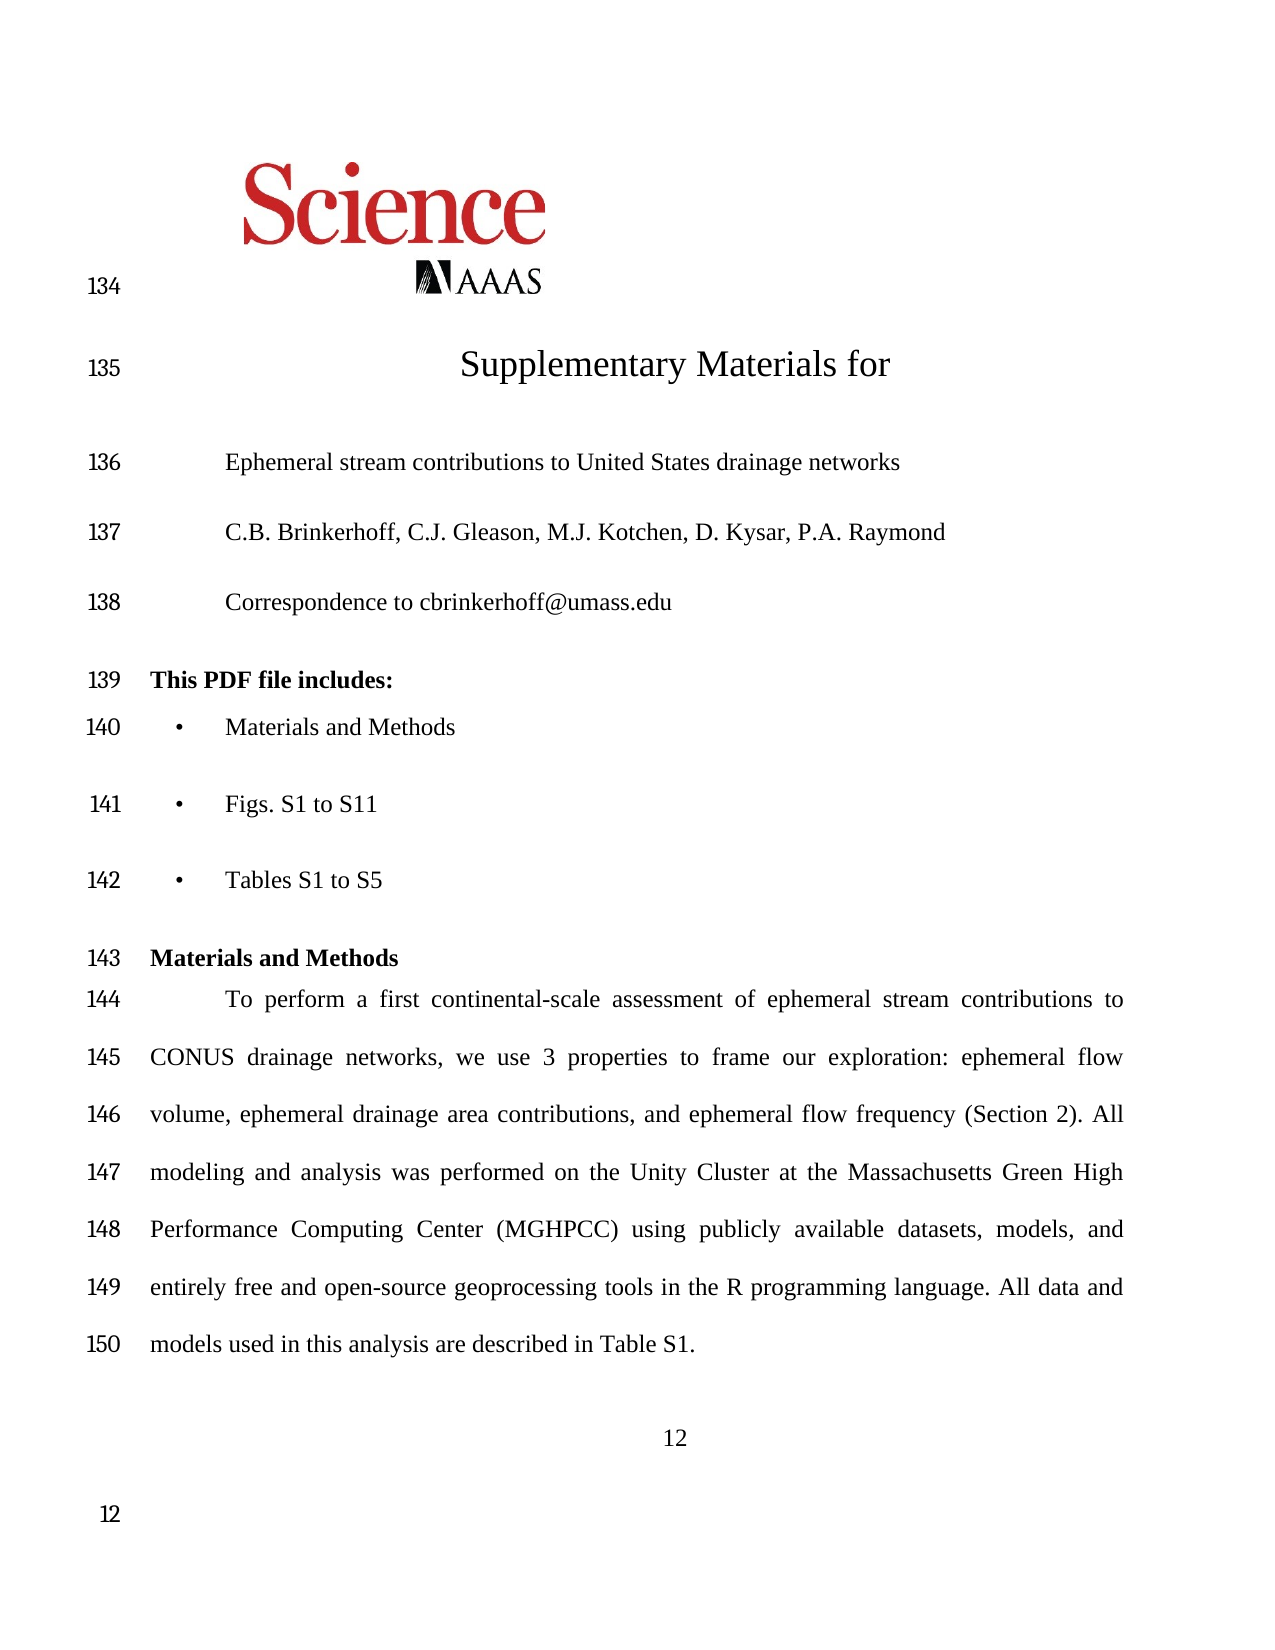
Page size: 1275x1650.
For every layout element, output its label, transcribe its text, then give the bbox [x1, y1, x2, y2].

picture [243, 162, 546, 294]
text Correspondence to cbrinkerhoff@umass.edu [150, 587, 1125, 615]
list Materials and Methods [175, 712, 1125, 741]
text Ephemeral stream contributions to United States drainage networks [150, 447, 1125, 475]
subtitle Materials and Methods [150, 943, 1125, 972]
text C.B. Brinkerhoff, C.J. Gleason, M.J. Kotchen, D. Kysar, P.A. Raymond [150, 517, 1125, 545]
list Figs. S1 to S11 [175, 789, 1125, 817]
text To perform a first continental-scale assessment of ephemeral stream contributions to CONUS drainage networks, we use 3 properties to frame our exploration: ephemeral flow volume, ephemeral drainage area contributions, and ephemeral flow frequency (Section 2). All modeling and analysis was performed on the Unity Cluster at the Massachusetts Green High Performance Computing Center (MGHPCC) using publicly available datasets, models, and entirely free and open-source geoprocessing tools in the R programming language. All data and models used in this analysis are described in Table S1. [150, 984, 1125, 1358]
list Tables S1 to S5 [175, 865, 1125, 894]
subtitle Supplementary Materials for [150, 342, 1125, 385]
subtitle This PDF file includes: [150, 665, 1125, 694]
